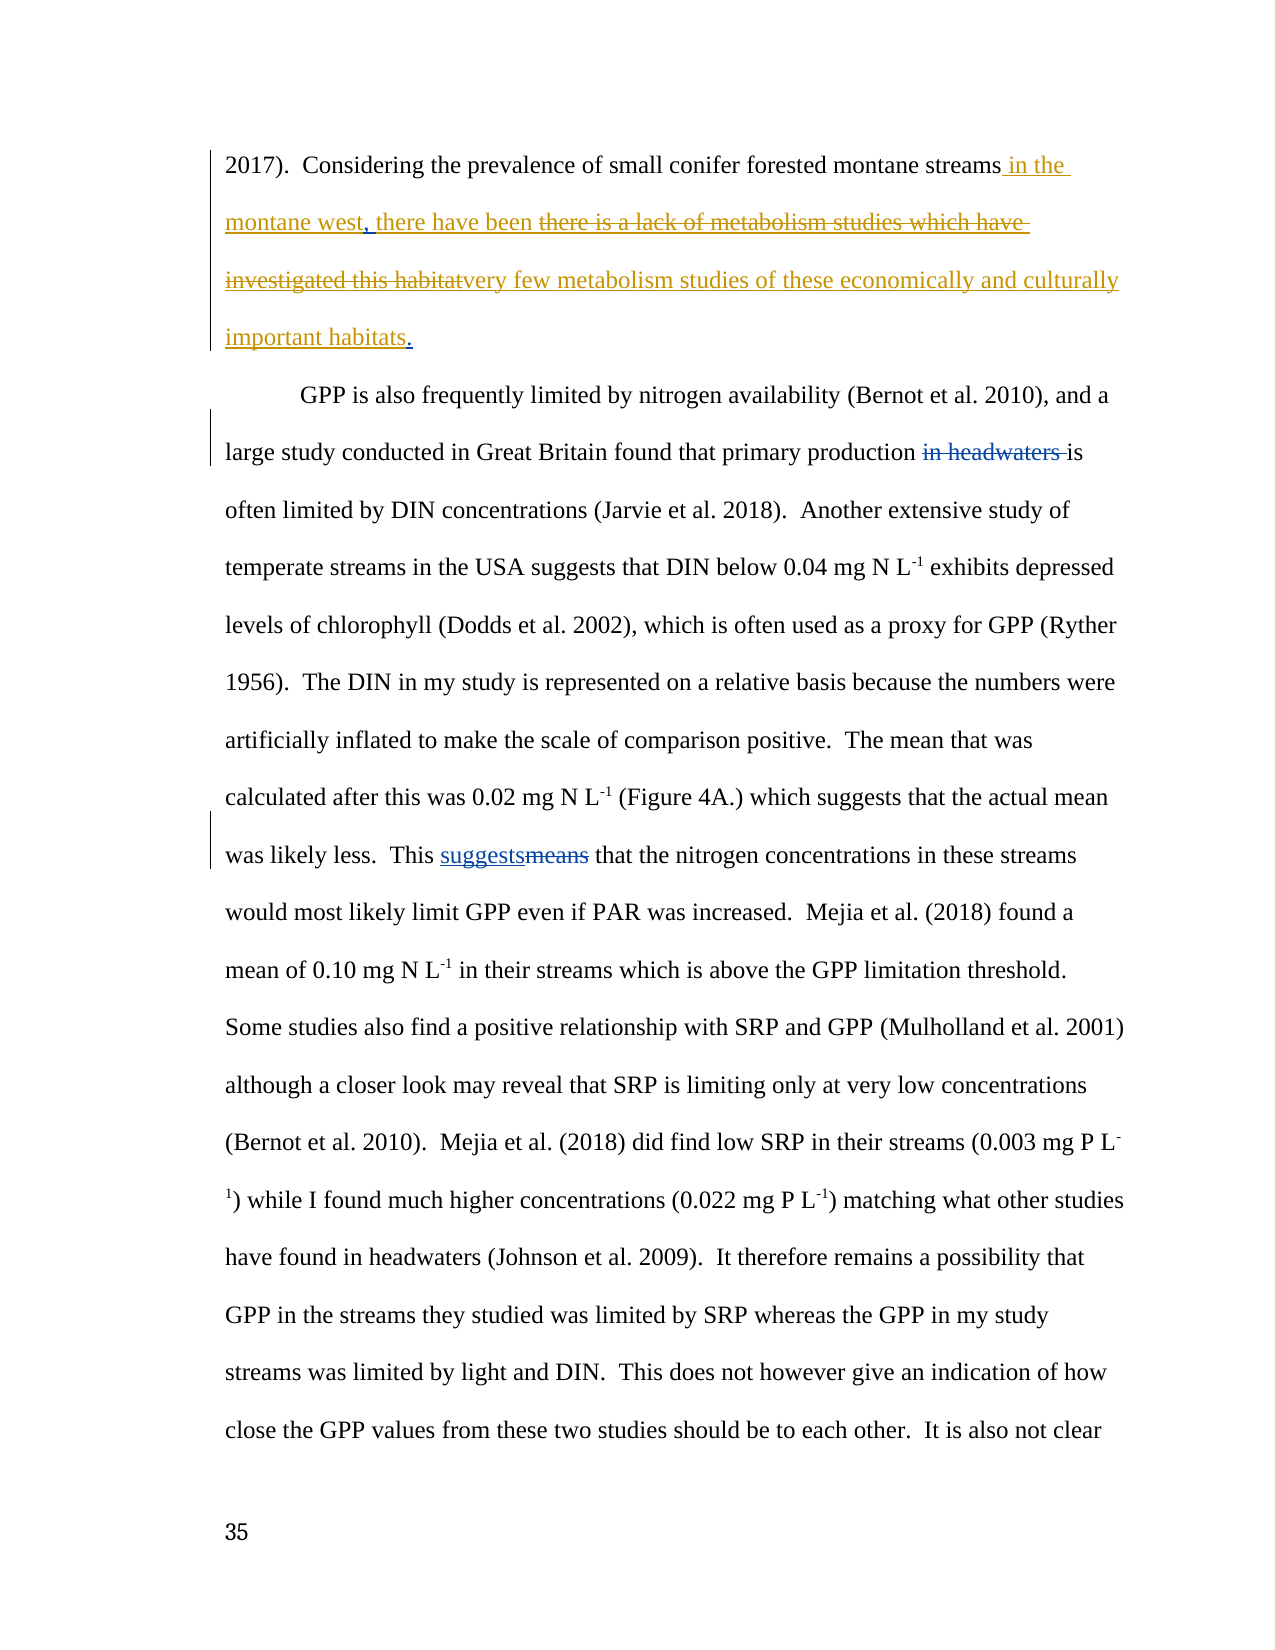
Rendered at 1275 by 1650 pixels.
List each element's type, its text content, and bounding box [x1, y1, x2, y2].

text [225, 1012, 1125, 1444]
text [225, 150, 1125, 351]
text GPP is also frequently limited by nitrogen availability (Bernot et al. 2010), and a large study conducted in Great Britain found that primary production is often limited by DIN concentrations (Jarvie et al. 2018). Another extensive study of temperate streams in the USA suggests that DIN below 0.04 mg N L-1 exhibits depressed levels of chlorophyll (Dodds et al. 2002), which is often used as a proxy for GPP (Ryther 1956). The DIN in my study is represented on a relative basis because the numbers were artificially inflated to make the scale of comparison positive. The mean that was calculated after this was 0.02 mg N L-1 (Figure 4A.) which suggests that the actual mean was likely less. This that the nitrogen concentrations in these streams would most likely limit GPP even if PAR was increased. Mejia et al. (2018) found a mean of 0.10 mg N L-1 in their streams which is above the GPP limitation threshold. [225, 380, 1125, 984]
